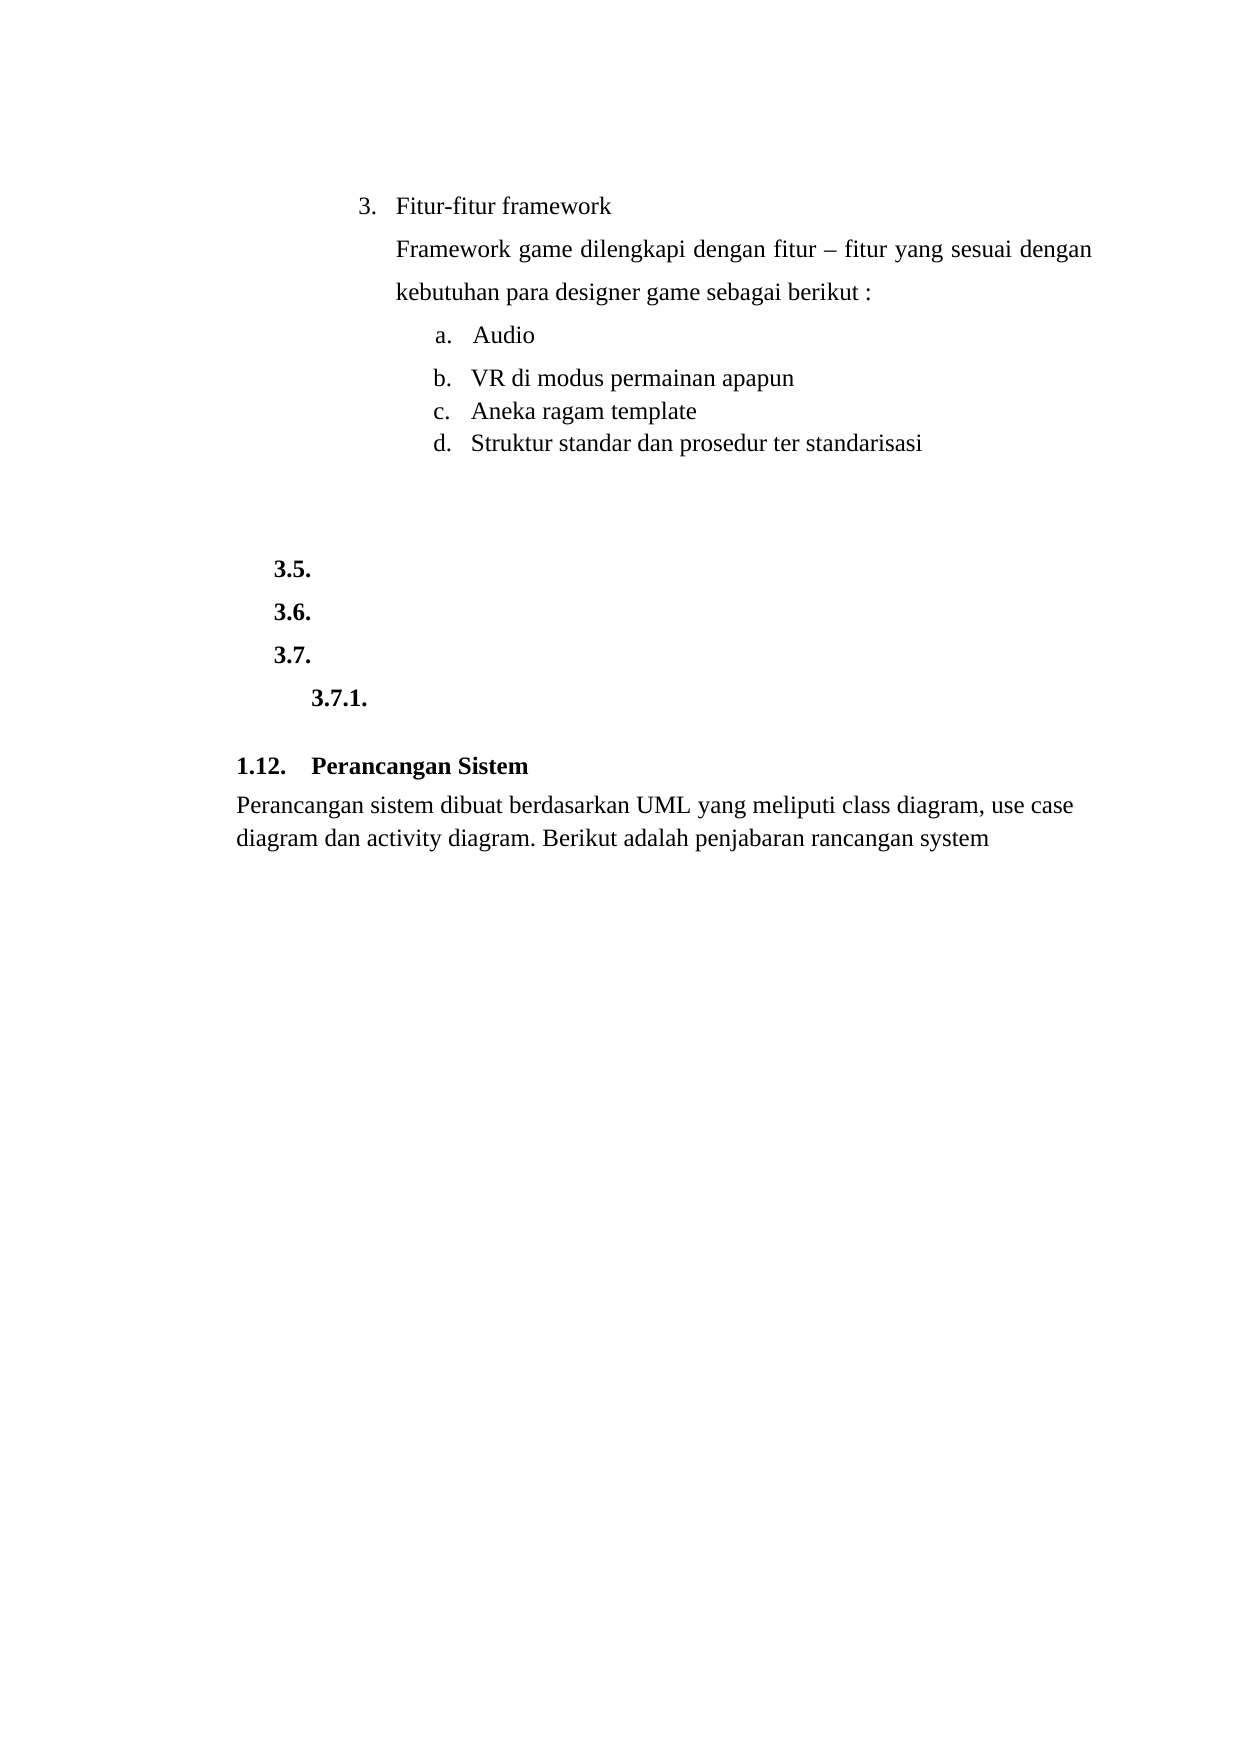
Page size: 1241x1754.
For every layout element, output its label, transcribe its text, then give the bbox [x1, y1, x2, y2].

list Fitur-fitur framework [358, 191, 1092, 219]
list VR di modus permainan apapun [433, 363, 1092, 392]
list Framework game dilengkapi dengan fitur – fitur yang sesuai dengan kebutuhan para designer game sebagai berikut : [396, 234, 1092, 306]
subtitle Perancangan Sistem [236, 751, 1092, 780]
text Perancangan sistem dibuat berdasarkan UML yang meliputi class diagram, use case diagram dan activity diagram. Berikut adalah penjabaran rancangan system [236, 790, 1092, 852]
list Audio [435, 320, 1092, 349]
list Aneka ragam template [433, 396, 1092, 424]
list Struktur standar dan prosedur ter standarisasi [433, 428, 1092, 457]
